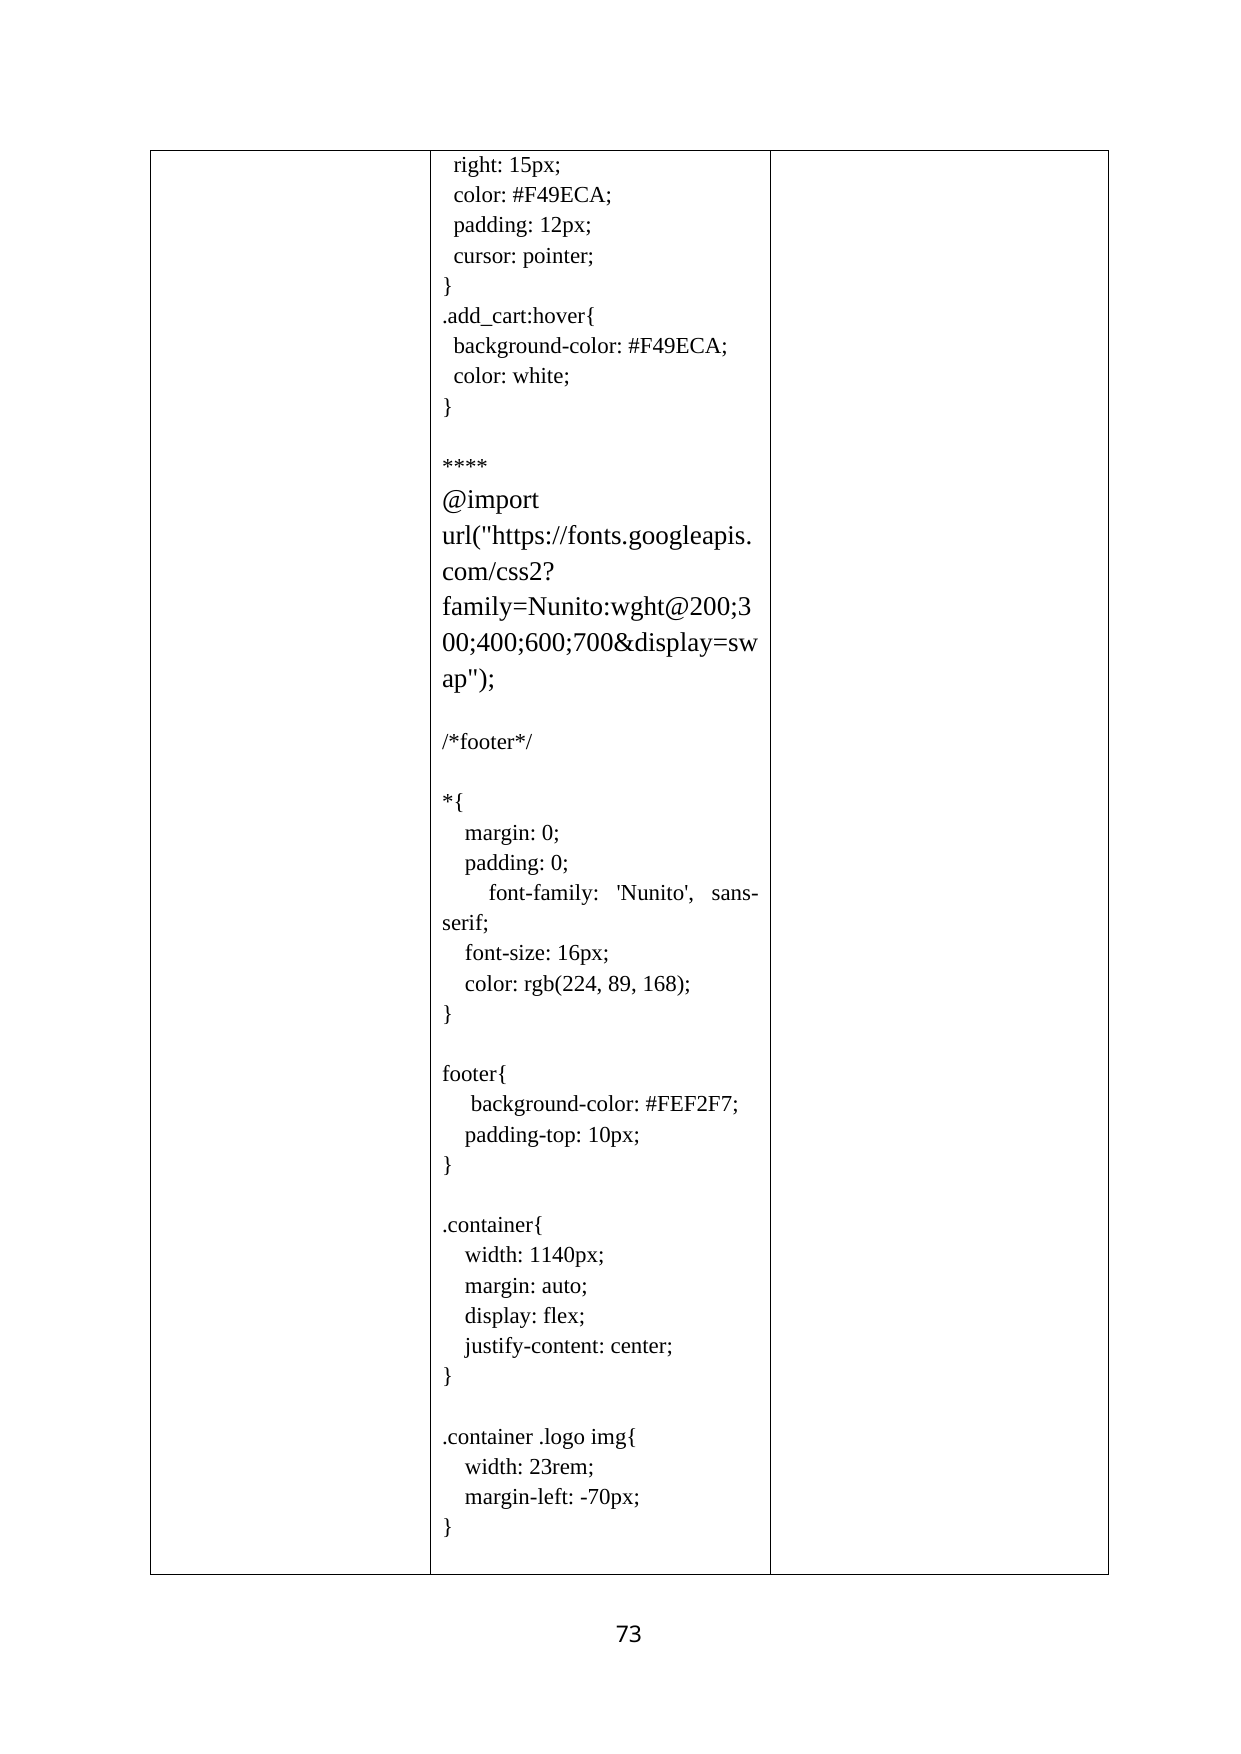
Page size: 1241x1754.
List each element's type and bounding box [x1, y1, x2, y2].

table_cell [431, 151, 770, 1574]
table_cell [151, 151, 430, 1574]
table_cell [771, 151, 1108, 1574]
